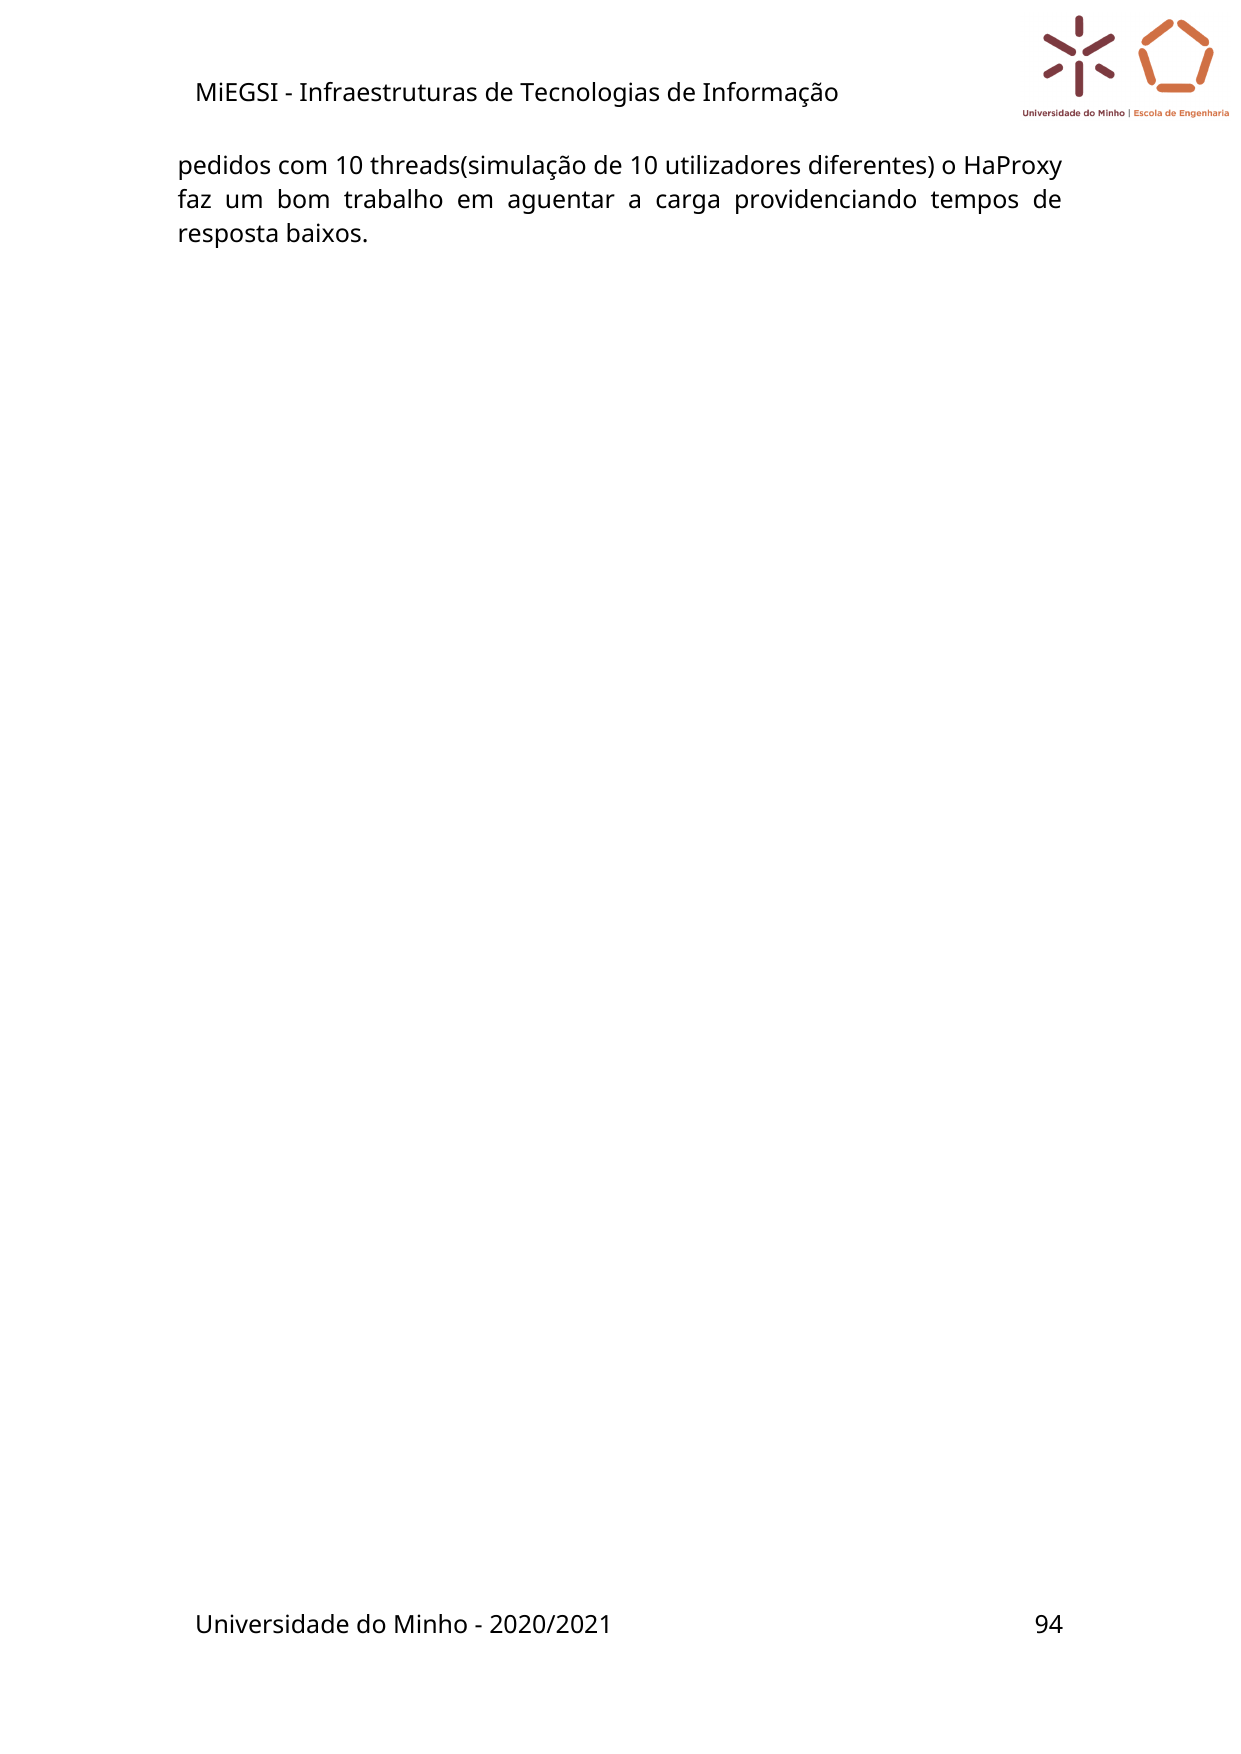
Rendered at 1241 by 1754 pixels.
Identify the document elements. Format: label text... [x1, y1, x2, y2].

picture [1020, 12, 1232, 121]
